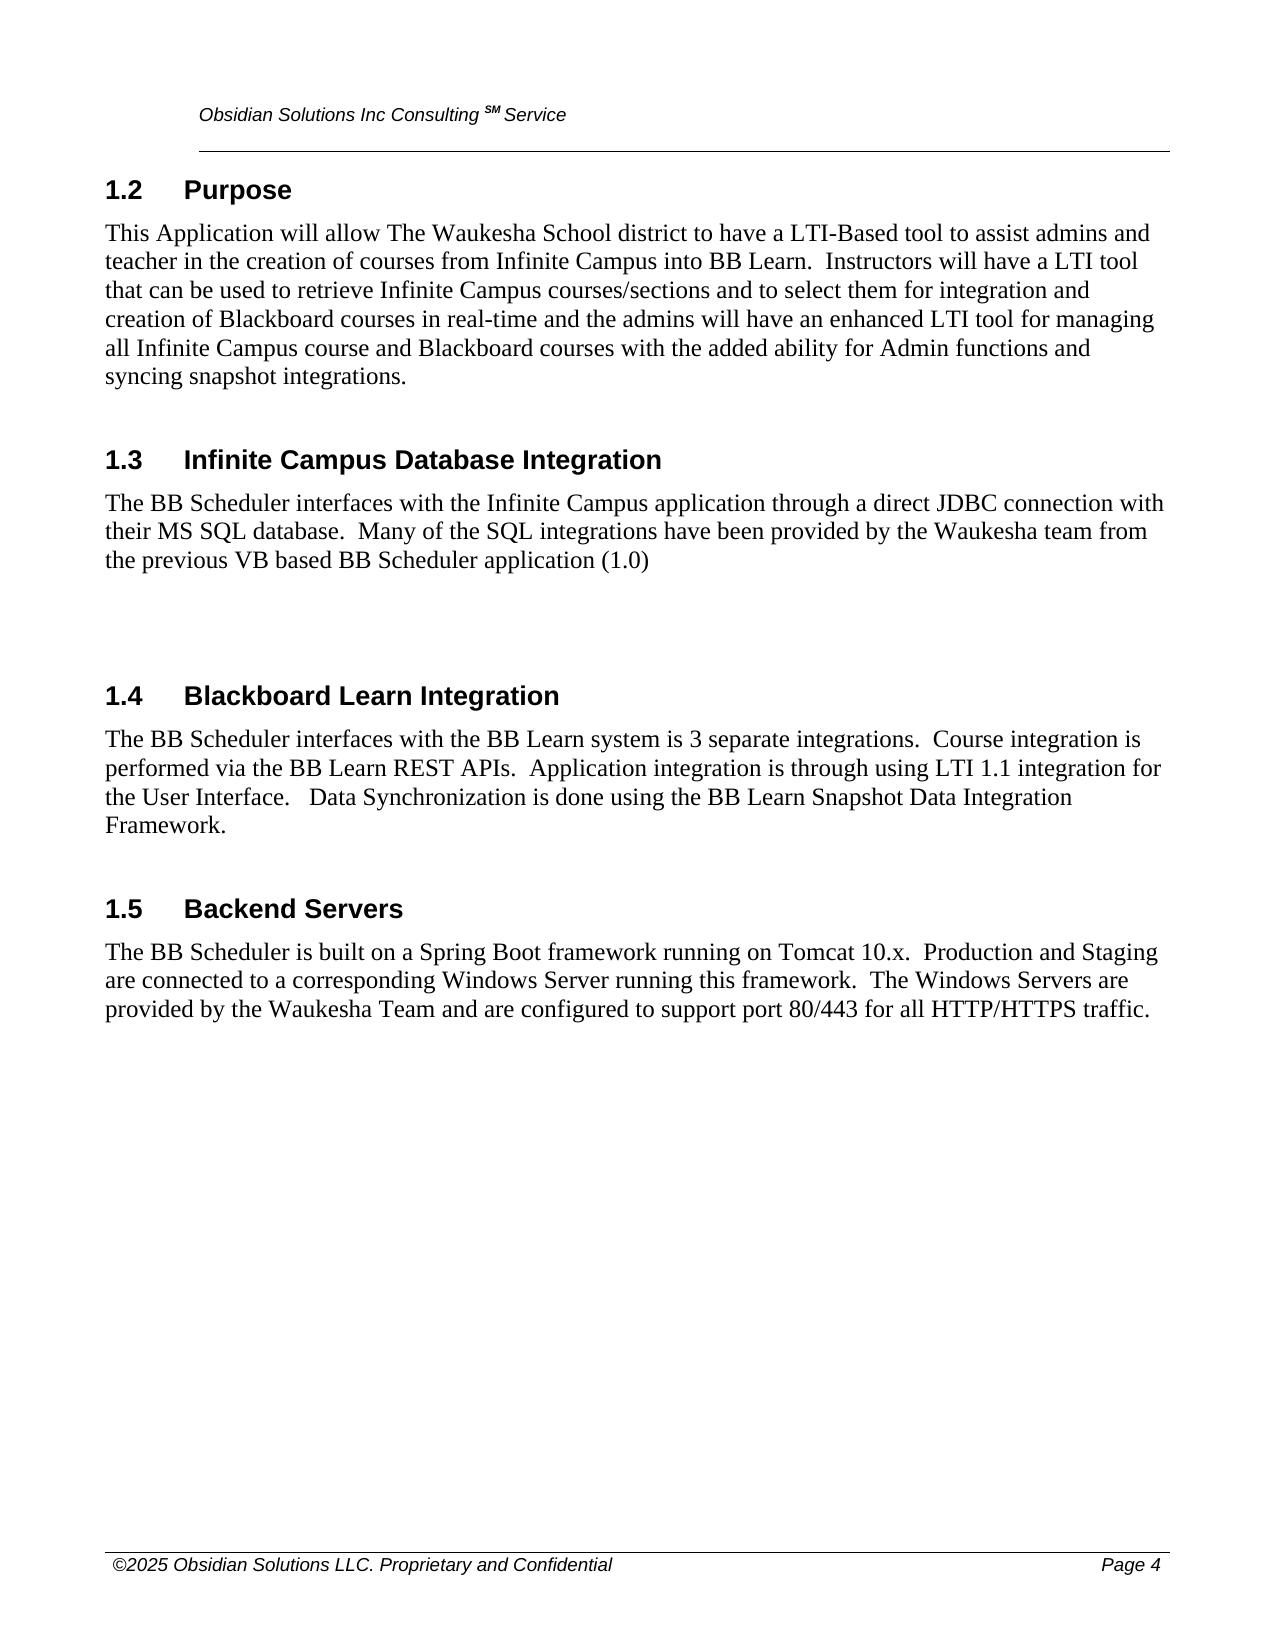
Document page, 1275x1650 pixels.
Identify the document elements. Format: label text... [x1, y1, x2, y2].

subtitle Infinite Campus Database Integration [105, 444, 1170, 475]
subtitle Purpose [105, 174, 1170, 205]
subtitle Backend Servers [105, 893, 1170, 924]
text This Application will allow The Waukesha School district to have a LTI-Based tool to assist admins and teacher in the creation of courses from Infinite Campus into BB Learn. Instructors will have a LTI tool that can be used to retrieve Infinite Campus courses/sections and to select them for integration and creation of Blackboard courses in real-time and the admins will have an enhanced LTI tool for managing all Infinite Campus course and Blackboard courses with the added ability for Admin functions and syncing snapshot integrations. [105, 218, 1170, 390]
text The BB Scheduler is built on a Spring Boot framework running on Tomcat 10.x. Production and Staging are connected to a corresponding Windows Server running this framework. The Windows Servers are provided by the Waukesha Team and are configured to support port 80/443 for all HTTP/HTTPS traffic. [105, 937, 1170, 1023]
subtitle Blackboard Learn Integration [105, 680, 1170, 712]
text The BB Scheduler interfaces with the BB Learn system is 3 separate integrations. Course integration is performed via the BB Learn REST APIs. Application integration is through using LTI 1.1 integration for the User Interface. Data Synchronization is done using the BB Learn Snapshot Data Integration Framework. [105, 724, 1170, 839]
text The BB Scheduler interfaces with the Infinite Campus application through a direct JDBC connection with their MS SQL database. Many of the SQL integrations have been provided by the Waukesha team from the previous VB based BB Scheduler application (1.0) [105, 488, 1170, 574]
